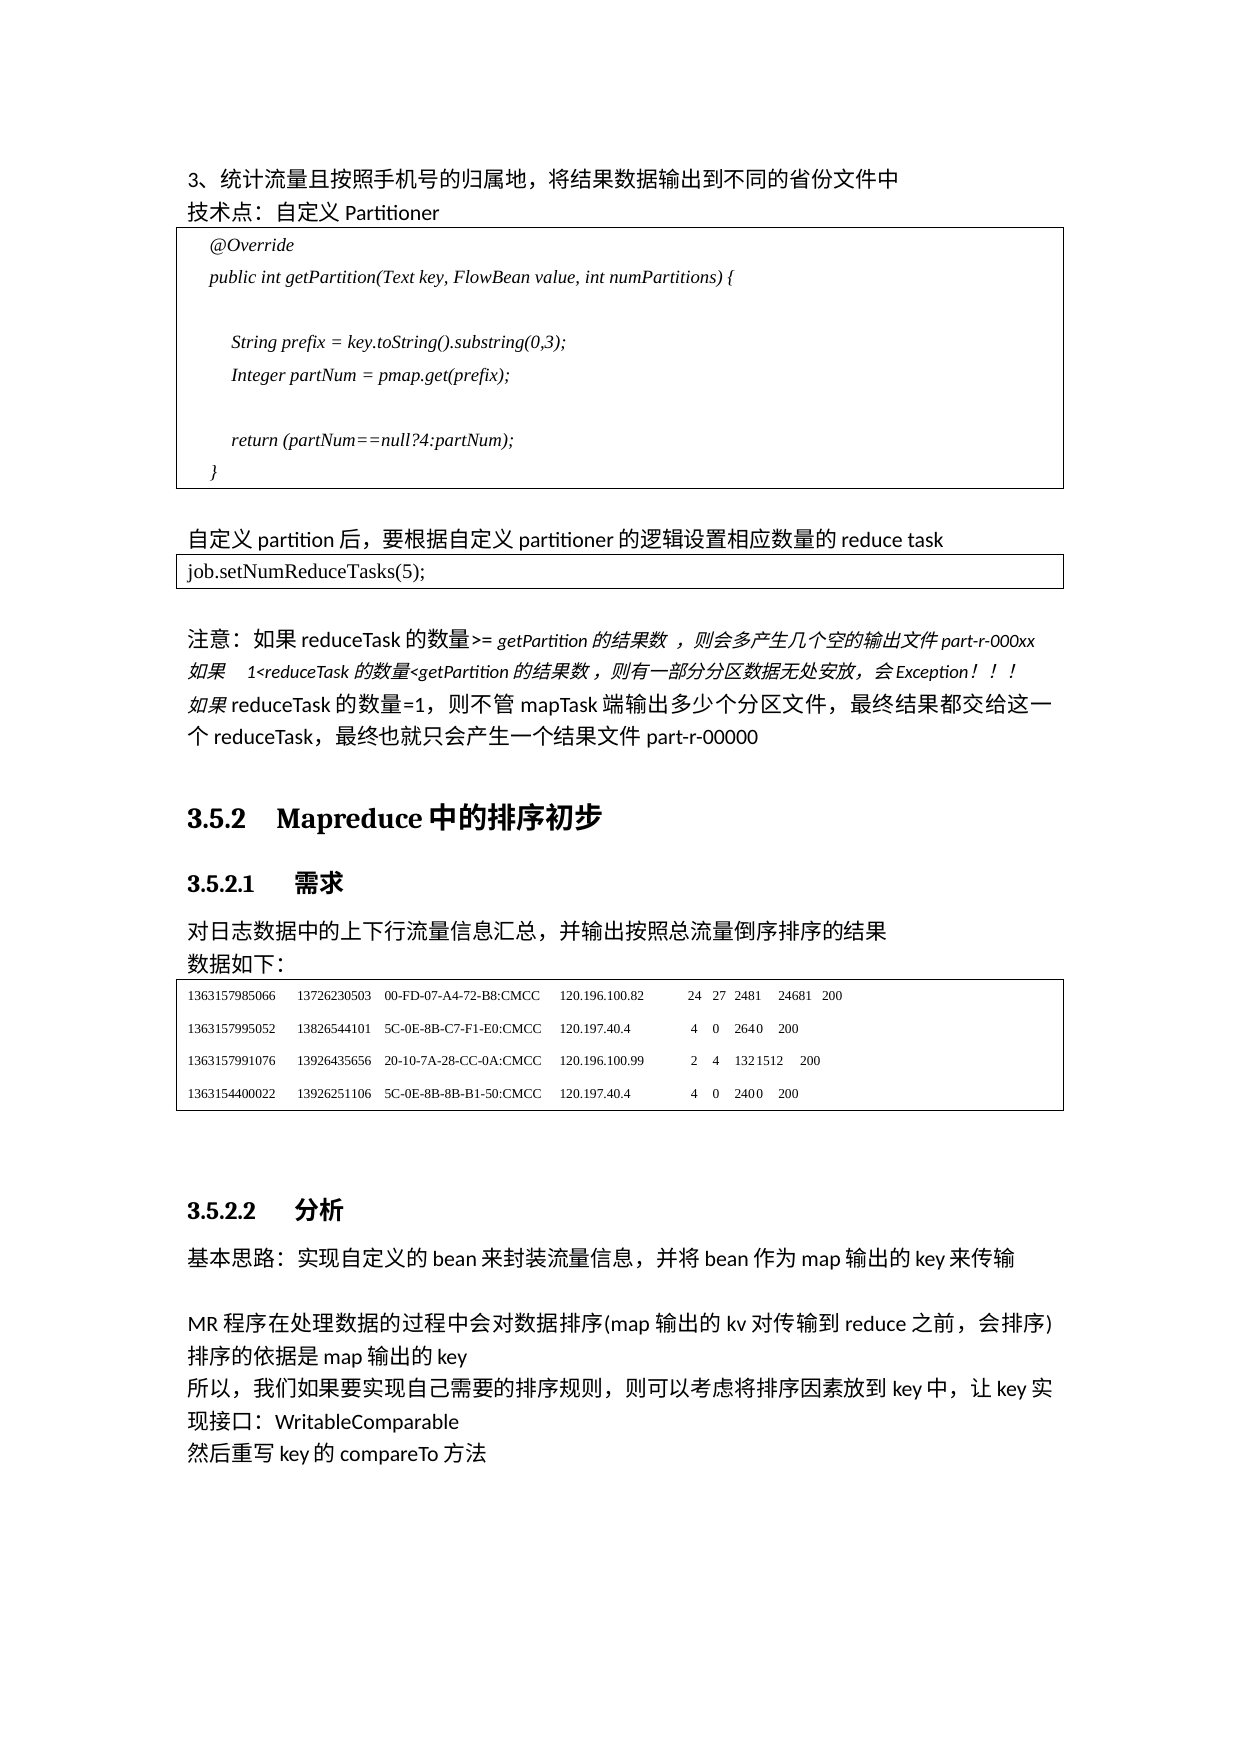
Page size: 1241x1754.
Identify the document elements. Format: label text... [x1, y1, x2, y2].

text MR程序在处理数据的过程中会对数据排序(map输出的kv对传输到reduce之前，会排序)，排序的依据是map输出的key [187, 1306, 1053, 1371]
table_header 1363157985066 13726230503 00-FD-07-A4-72-B8:CMCC 120.196.100.82 24 27 2481 24681 200 1363157995052 13826544101 5C-0E-8B-C7-F1-E0:CMCC 120.197.40.4 4 0 264 0 200 1363157991076 13926435656 20-10-7A-28-CC-0A:CMCC 120.196.100.99 2 4 132 1512 200 1363154400022 13926251106 5C-0E-8B-8B-B1-50:CMCC 120.197.40.4 4 0 240 0 200 [177, 980, 1063, 1110]
text 所以，我们如果要实现自己需要的排序规则，则可以考虑将排序因素放到key中，让key实现接口：WritableComparable [187, 1371, 1053, 1436]
text 如果 1<reduceTask的数量<getPartition的结果数 ，则有一部分分区数据无处安放，会Exception！！！ [187, 654, 1053, 686]
text 数据如下： [187, 946, 1053, 979]
subtitle Mapreduce中的排序初步 [187, 784, 1053, 849]
subtitle 分析 [187, 1176, 1053, 1241]
subtitle 需求 [187, 849, 1053, 914]
text 技术点：自定义Partitioner [187, 194, 1053, 227]
text 然后重写key的compareTo方法 [187, 1436, 1053, 1468]
text 基本思路：实现自定义的bean来封装流量信息，并将bean作为map输出的key来传输 [187, 1241, 1053, 1273]
list 统计流量且按照手机号的归属地，将结果数据输出到不同的省份文件中 [187, 162, 1053, 194]
text 自定义partition后，要根据自定义partitioner的逻辑设置相应数量的reduce task [187, 522, 1053, 554]
table_header @Override public int getPartition(Text key, FlowBean value, int numPartitions) { String prefix = key.toString().substring(0,3); Integer partNum = pmap.get(prefix); return (partNum==null?4:partNum); } [177, 228, 1063, 488]
text 对日志数据中的上下行流量信息汇总，并输出按照总流量倒序排序的结果 [187, 914, 1053, 946]
table_header job.setNumReduceTasks(5); [177, 555, 1063, 588]
text 如果 reduceTask的数量=1，则不管mapTask端输出多少个分区文件，最终结果都交给这一个reduceTask，最终也就只会产生一个结果文件 part-r-00000 [187, 686, 1053, 751]
text 注意：如果reduceTask的数量>= getPartition的结果数 ，则会多产生几个空的输出文件part-r-000xx [187, 621, 1053, 654]
